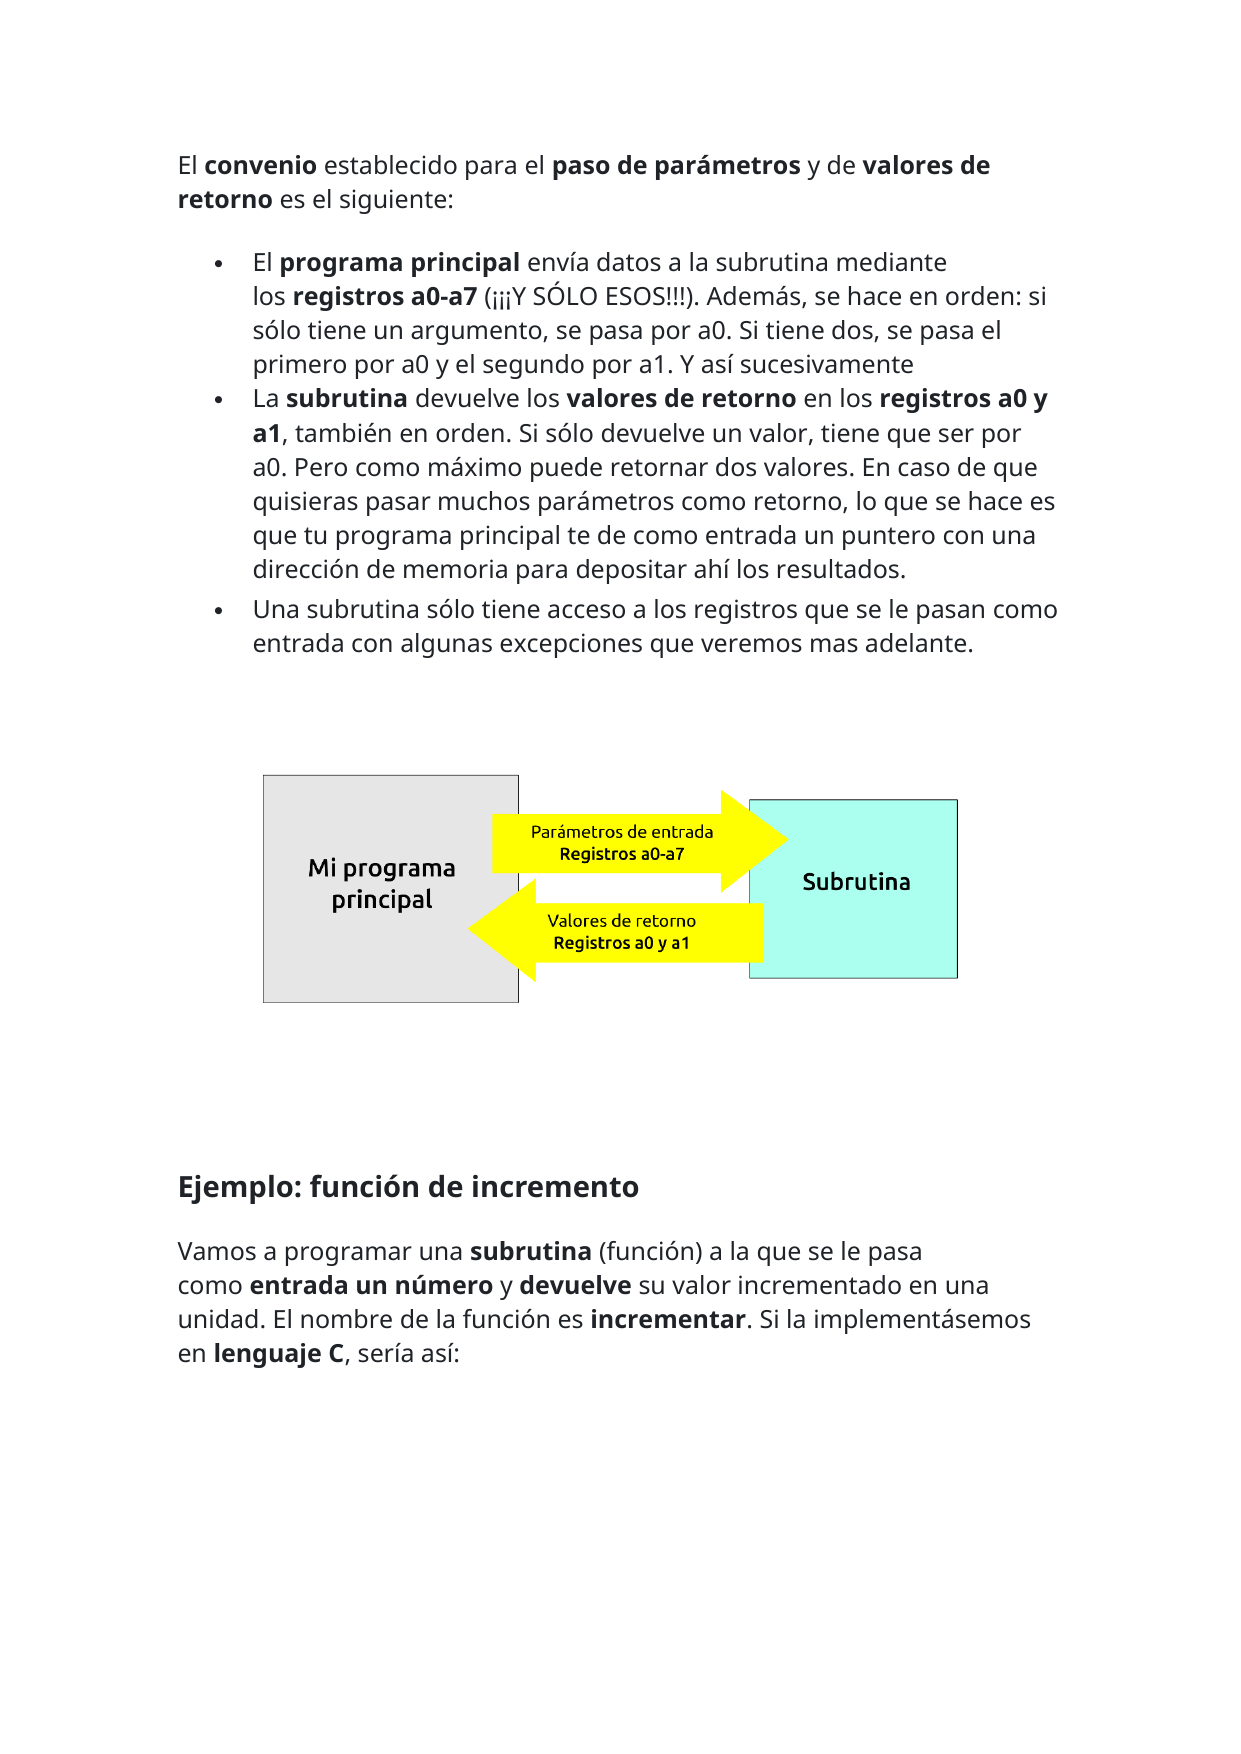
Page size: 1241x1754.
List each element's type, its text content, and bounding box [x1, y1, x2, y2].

subtitle Ejemplo: función de incremento [177, 1166, 1063, 1206]
picture [177, 689, 1063, 1070]
text Vamos a programar una subrutina (función) a la que se le pasa como entrada un número y devuelve su valor incrementado en una unidad. El nombre de la función es incrementar. Si la implementásemos en lenguaje C, sería así: [177, 1234, 1063, 1370]
list Una subrutina sólo tiene acceso a los registros que se le pasan como entrada con algunas excepciones que veremos mas adelante. [215, 592, 1063, 660]
list El programa principal envía datos a la subrutina mediante los registros a0-a7 (¡¡¡Y SÓLO ESOS!!!). Además, se hace en orden: si sólo tiene un argumento, se pasa por a0. Si tiene dos, se pasa el primero por a0 y el segundo por a1. Y así sucesivamente [215, 245, 1063, 381]
list La subrutina devuelve los valores de retorno en los registros a0 y a1, también en orden. Si sólo devuelve un valor, tiene que ser por a0. Pero como máximo puede retornar dos valores. En caso de que quisieras pasar muchos parámetros como retorno, lo que se hace es que tu programa principal te de como entrada un puntero con una dirección de memoria para depositar ahí los resultados. [215, 381, 1063, 586]
text El convenio establecido para el paso de parámetros y de valores de retorno es el siguiente: [177, 148, 1063, 216]
